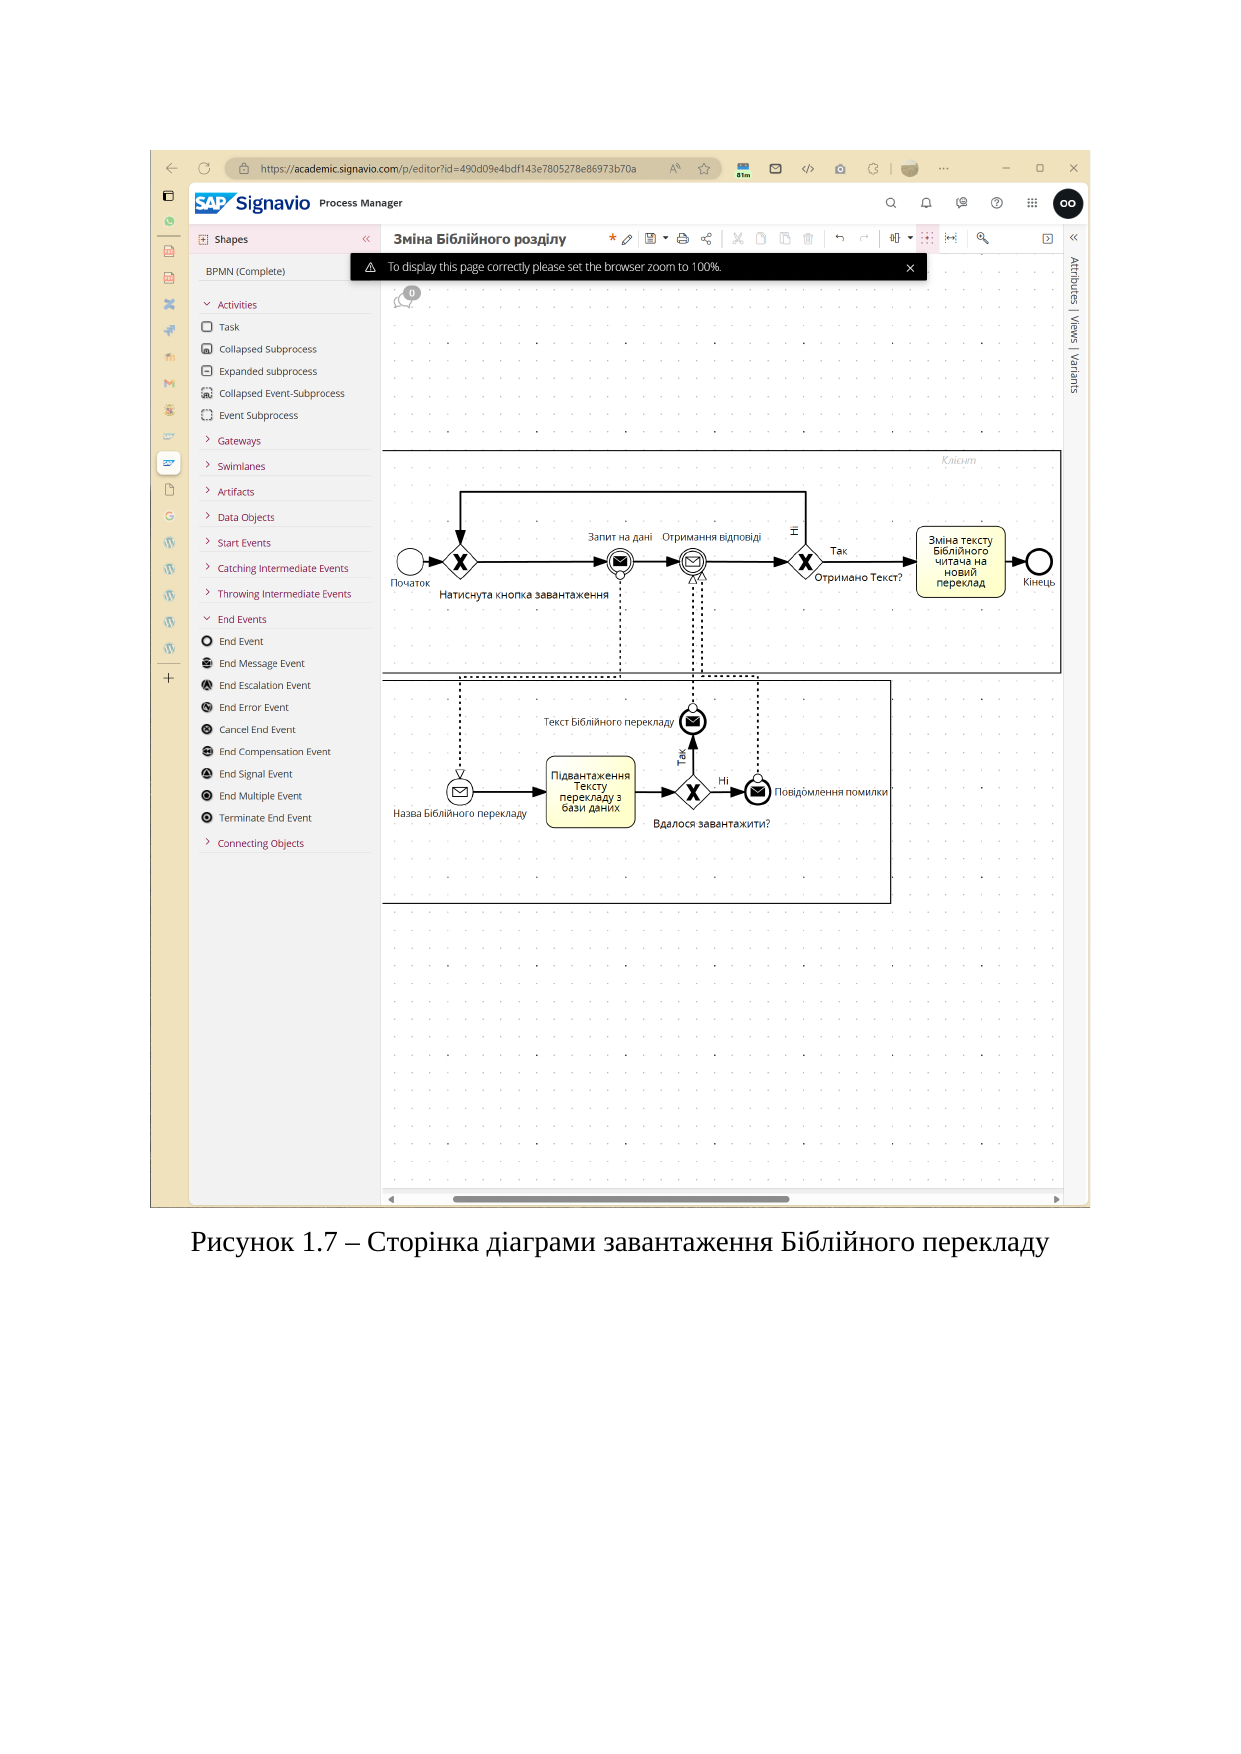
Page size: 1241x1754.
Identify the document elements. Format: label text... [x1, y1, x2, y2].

picture [150, 150, 1091, 1208]
text Рисунок 1.7 – Сторінка діаграми завантаження Біблійного перекладу [150, 1224, 1090, 1258]
